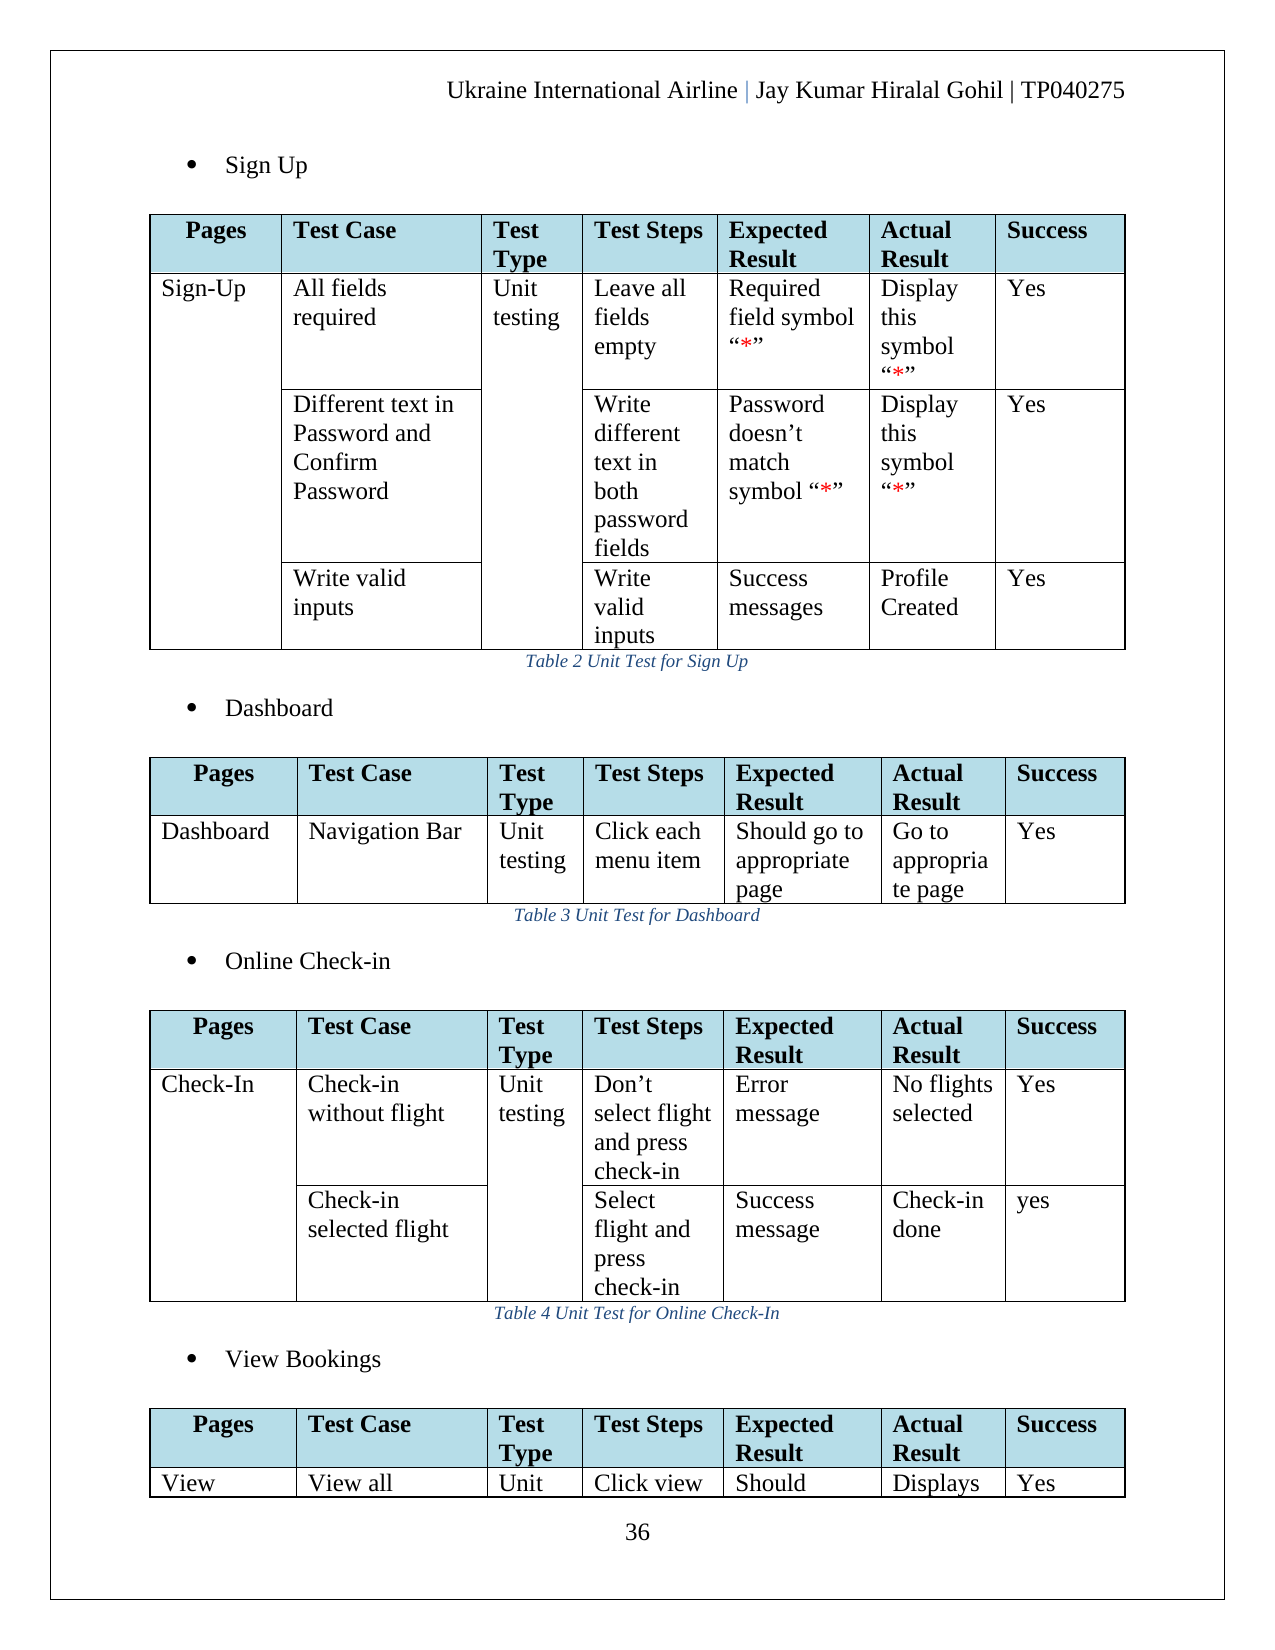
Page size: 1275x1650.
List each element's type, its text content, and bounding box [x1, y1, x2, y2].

table_header Test Steps [584, 758, 724, 815]
table_header Expected Result [725, 758, 881, 815]
list Sign Up [187, 150, 1125, 179]
table_cell All fields required [282, 274, 481, 388]
list Dashboard [187, 693, 1125, 722]
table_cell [297, 1468, 487, 1496]
table_cell Yes [996, 563, 1124, 649]
table_header Expected Result [724, 1011, 881, 1068]
table_cell Dashboard [151, 816, 297, 903]
table_header Success [1006, 758, 1124, 815]
table_header Expected Result [718, 215, 869, 272]
table_cell Click each menu item [584, 816, 724, 903]
table_cell Write valid inputs [282, 563, 481, 649]
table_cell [583, 1468, 723, 1496]
table_cell Different text in Password and Confirm Password [282, 390, 481, 562]
table_cell Unit testing [488, 1468, 582, 1496]
table_cell Sign-Up [151, 274, 281, 649]
table_cell Yes [1006, 1070, 1124, 1184]
table_header Success [1006, 1409, 1124, 1467]
table_cell Password doesn’t match symbol “*” [718, 390, 869, 562]
table_header Expected Result [724, 1409, 881, 1467]
table_cell Yes [996, 274, 1124, 388]
table_cell Navigation Bar [298, 816, 487, 903]
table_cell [882, 1468, 1005, 1496]
table_cell Check-In [151, 1070, 296, 1301]
table_header Actual Result [870, 215, 995, 272]
table_cell Check-in without flight [297, 1070, 487, 1184]
table_header Actual Result [882, 1011, 1005, 1068]
table_header Test Type [482, 215, 582, 272]
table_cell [724, 1468, 881, 1496]
table_cell Error message [724, 1070, 881, 1184]
table_header Test Case [298, 758, 487, 815]
table_cell Success message [724, 1186, 881, 1301]
table_cell Required field symbol “*” [718, 274, 869, 388]
table_header Test Steps [583, 215, 717, 272]
table_cell Go to appropriate page [882, 816, 1005, 903]
table_cell Select flight and press check-in [583, 1186, 723, 1301]
table_cell yes [1006, 1186, 1124, 1301]
table_cell Unit testing [488, 1070, 582, 1301]
table_cell View Booking [151, 1468, 296, 1496]
table_cell Check-in selected flight [297, 1186, 487, 1301]
table_header Actual Result [882, 758, 1005, 815]
table_header Test Type [488, 1409, 582, 1467]
table_cell Should go to appropriate page [725, 816, 881, 903]
table_header Pages [151, 758, 297, 815]
table_cell Check-in done [882, 1186, 1005, 1301]
table_header Test Case [297, 1409, 487, 1467]
table_cell Success messages [718, 563, 869, 649]
table_header Pages [151, 1011, 296, 1068]
table_header Pages [151, 215, 281, 272]
table_header Test Type [488, 1011, 582, 1068]
table_header Success [1006, 1011, 1124, 1068]
table_header Test Type [488, 758, 583, 815]
text Table 4 Unit Test for Online Check-In [150, 1302, 1125, 1323]
table_cell Don’t select flight and press check-in [583, 1070, 723, 1184]
table_cell No flights selected [882, 1070, 1005, 1184]
table_header Test Steps [583, 1011, 723, 1068]
table_header Test Case [297, 1011, 487, 1068]
table_cell Unit testing [488, 816, 583, 903]
table_cell Write valid inputs [583, 563, 717, 649]
table_cell Display this symbol “*” [870, 274, 995, 388]
table_header Success [996, 215, 1124, 272]
text Table 2 Unit Test for Sign Up [150, 650, 1125, 672]
table_cell Yes [996, 390, 1124, 562]
table_cell Yes [1006, 1468, 1124, 1496]
table_header Test Steps [583, 1409, 723, 1467]
table_cell Write different text in both password fields [583, 390, 717, 562]
table_cell Unit testing [482, 274, 582, 649]
table_header Pages [151, 1409, 296, 1467]
table_cell Display this symbol “*” [870, 390, 995, 562]
table_header Actual Result [882, 1409, 1005, 1467]
text Table 3 Unit Test for Dashboard [150, 904, 1125, 925]
table_cell Yes [1006, 816, 1124, 903]
list Online Check-in [187, 946, 1125, 975]
table_header Test Case [282, 215, 481, 272]
table_cell Profile Created [870, 563, 995, 649]
table_cell Leave all fields empty [583, 274, 717, 388]
list View Bookings [187, 1344, 1125, 1373]
